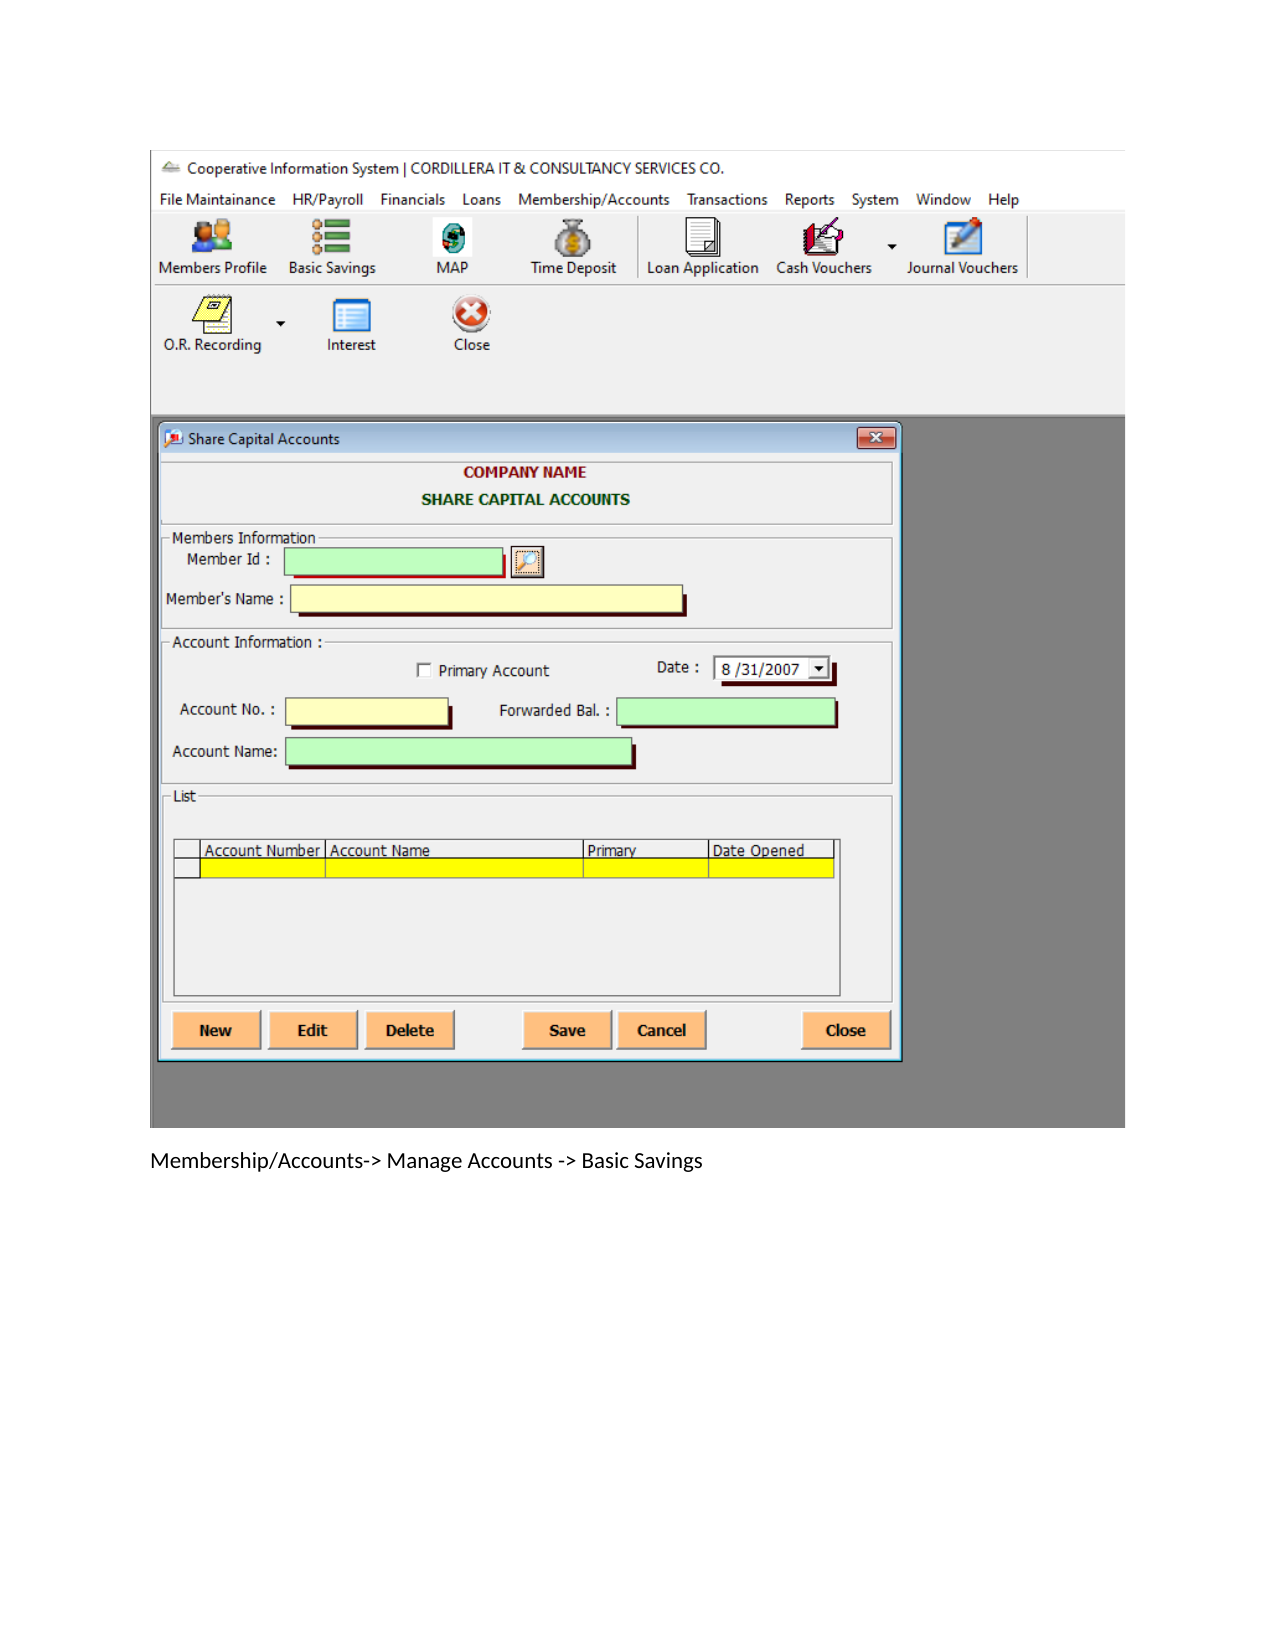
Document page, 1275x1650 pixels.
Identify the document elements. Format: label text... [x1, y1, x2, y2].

text Membership/Accounts-> Manage Accounts -> Basic Savings [150, 1146, 1125, 1174]
picture [150, 150, 1125, 1128]
